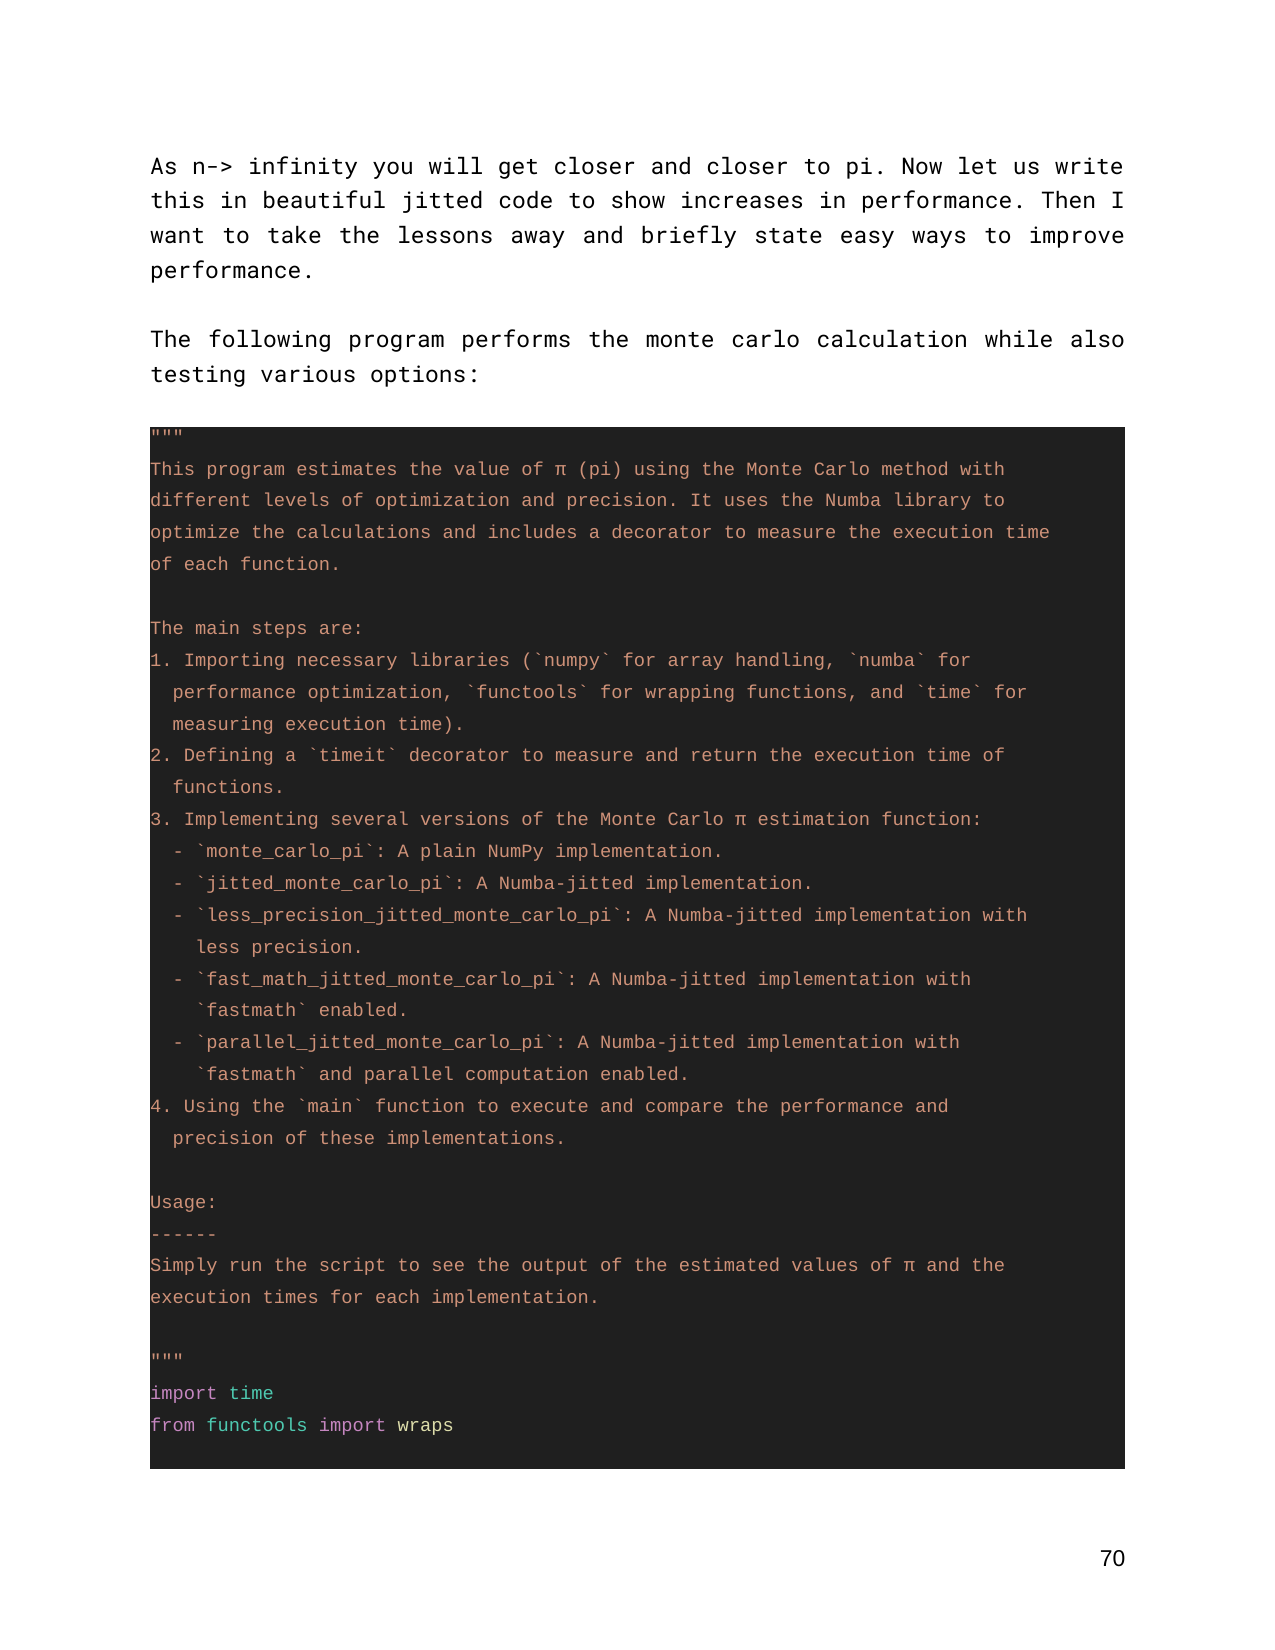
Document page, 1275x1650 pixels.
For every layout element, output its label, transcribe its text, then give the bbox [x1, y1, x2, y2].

text optimize the calculations and includes a decorator to measure the execution time [150, 523, 1125, 544]
text """ [150, 427, 1125, 449]
text 1. Importing necessary libraries (`numpy` for array handling, `numba` for [150, 651, 1125, 672]
text of each function. [150, 555, 1125, 576]
text functions. [150, 778, 1125, 799]
text from functools import wraps [150, 1416, 1125, 1437]
text 3. Implementing several versions of the Monte Carlo π estimation function: [150, 810, 1125, 831]
text - `fast_math_jitted_monte_carlo_pi`: A Numba-jitted implementation with [150, 969, 1125, 991]
text less precision. [150, 937, 1125, 959]
text - `jitted_monte_carlo_pi`: A Numba-jitted implementation. [150, 874, 1125, 895]
text - `monte_carlo_pi`: A plain NumPy implementation. [150, 842, 1125, 863]
text - `parallel_jitted_monte_carlo_pi`: A Numba-jitted implementation with [150, 1033, 1125, 1054]
text `fastmath` and parallel computation enabled. [150, 1065, 1125, 1086]
text 2. Defining a `timeit` decorator to measure and return the execution time of [150, 746, 1125, 767]
text import time [150, 1384, 1125, 1405]
text - `less_precision_jitted_monte_carlo_pi`: A Numba-jitted implementation with [150, 906, 1125, 927]
text performance optimization, `functools` for wrapping functions, and `time` for [150, 682, 1125, 704]
text `fastmath` enabled. [150, 1001, 1125, 1022]
text different levels of optimization and precision. It uses the Numba library to [150, 491, 1125, 512]
text execution times for each implementation. [150, 1288, 1125, 1309]
text Usage: [150, 1192, 1125, 1214]
text The following program performs the monte carlo calculation while also testing various options: [150, 323, 1125, 388]
text Simply run the script to see the output of the estimated values of π and the [150, 1256, 1125, 1277]
text The main steps are: [150, 619, 1125, 640]
text precision of these implementations. [150, 1129, 1125, 1150]
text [150, 150, 1125, 284]
text ------ [150, 1224, 1125, 1246]
text """ [150, 1352, 1125, 1373]
text 4. Using the `main` function to execute and compare the performance and [150, 1097, 1125, 1118]
text This program estimates the value of π (pi) using the Monte Carlo method with [150, 459, 1125, 481]
text measuring execution time). [150, 714, 1125, 736]
